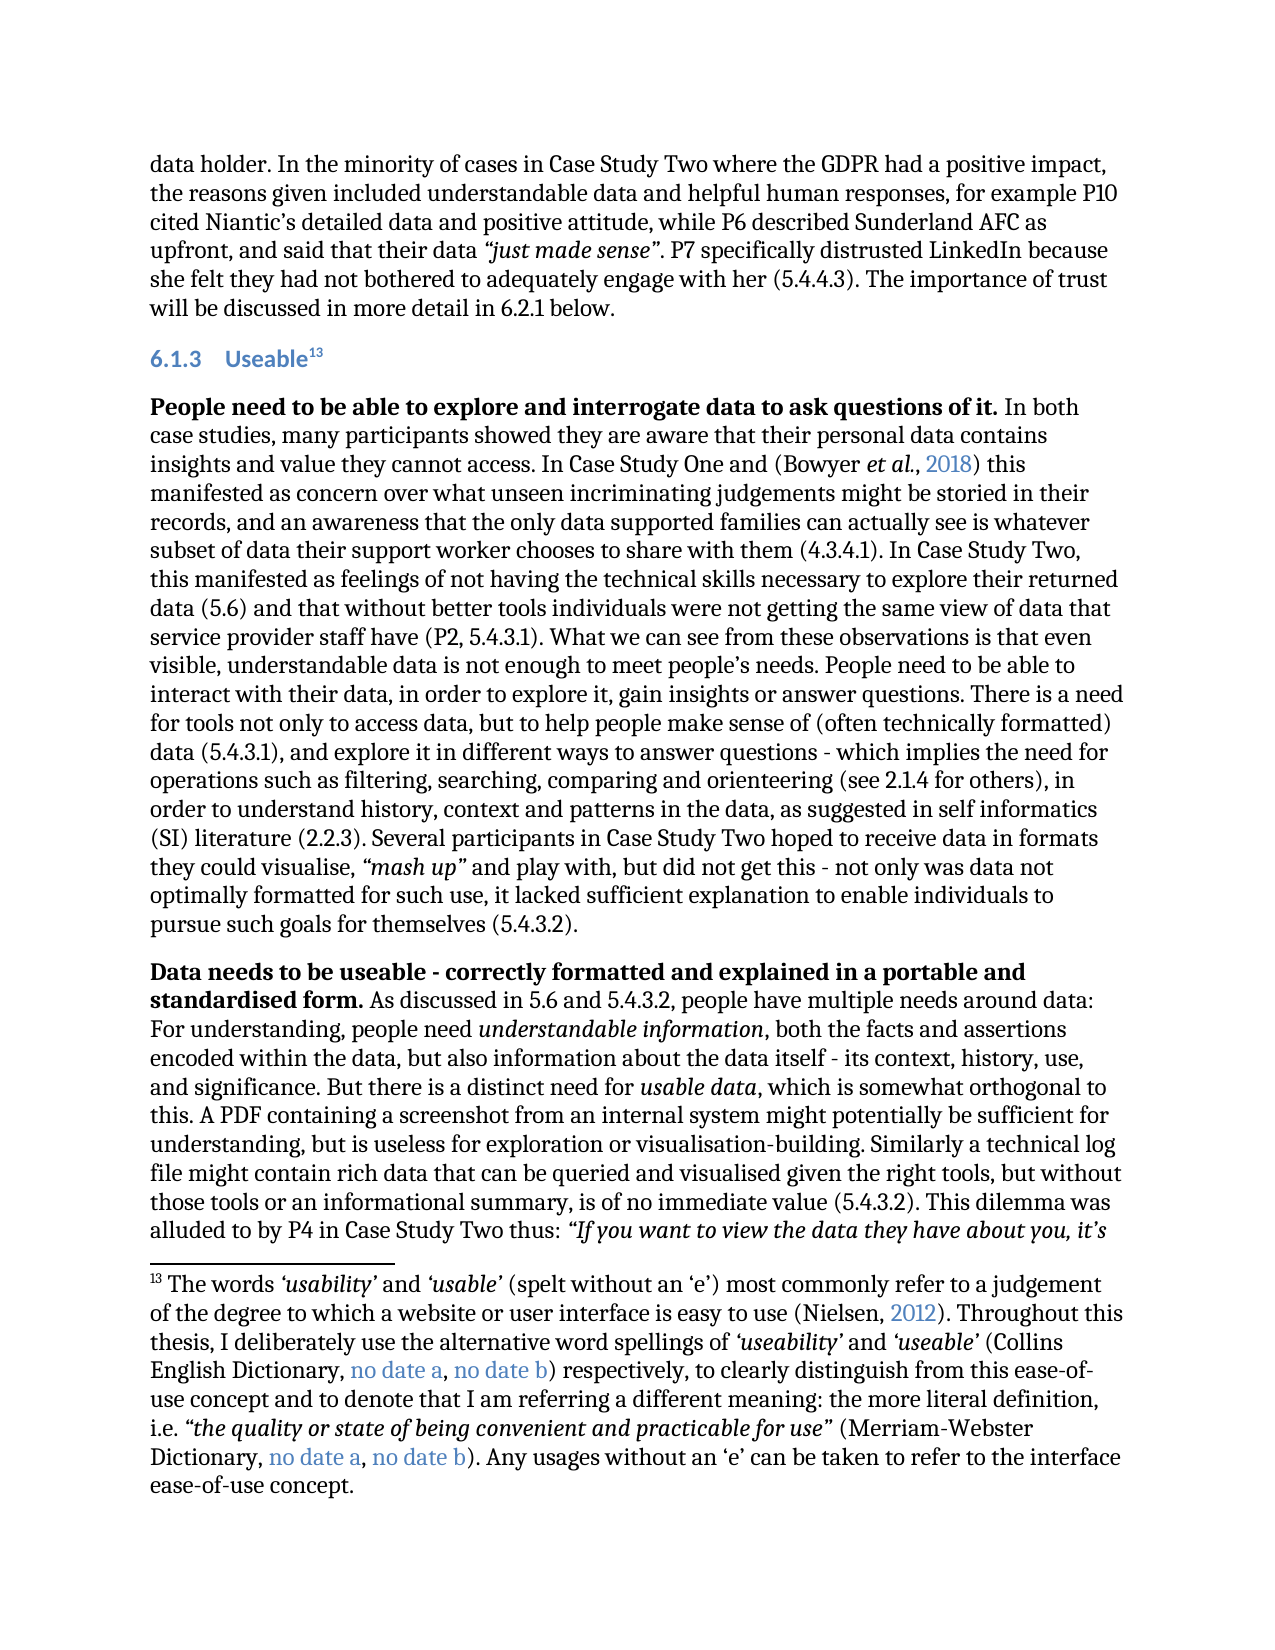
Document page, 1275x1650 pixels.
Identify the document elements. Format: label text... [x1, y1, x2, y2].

text People need to be able to explore and interrogate data to ask questions of it. In both case studies, many participants showed they are aware that their personal data contains insights and value they cannot access. In Case Study One and (Bowyer et al., 2018) this manifested as concern over what unseen incriminating judgements might be storied in their records, and an awareness that the only data supported families can actually see is whatever subset of data their support worker chooses to share with them (4.3.4.1). In Case Study Two, this manifested as feelings of not having the technical skills necessary to explore their returned data (5.6) and that without better tools individuals were not getting the same view of data that service provider staff have (P2, 5.4.3.1). What we can see from these observations is that even visible, understandable data is not enough to meet people’s needs. People need to be able to interact with their data, in order to explore it, gain insights or answer questions. There is a need for tools not only to access data, but to help people make sense of (often technically formatted) data (5.4.3.1), and explore it in different ways to answer questions - which implies the need for operations such as filtering, searching, comparing and orienteering (see 2.1.4 for others), in order to understand history, context and patterns in the data, as suggested in self informatics (SI) literature (2.2.3). Several participants in Case Study Two hoped to receive data in formats they could visualise, “mash up” and play with, but did not get this - not only was data not optimally formatted for such use, it lacked sufficient explanation to enable individuals to pursue such goals for themselves (5.4.3.2). [150, 393, 1125, 939]
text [150, 150, 1125, 322]
subtitle 6.1.3 Useable [150, 343, 1125, 374]
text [150, 958, 1125, 1245]
